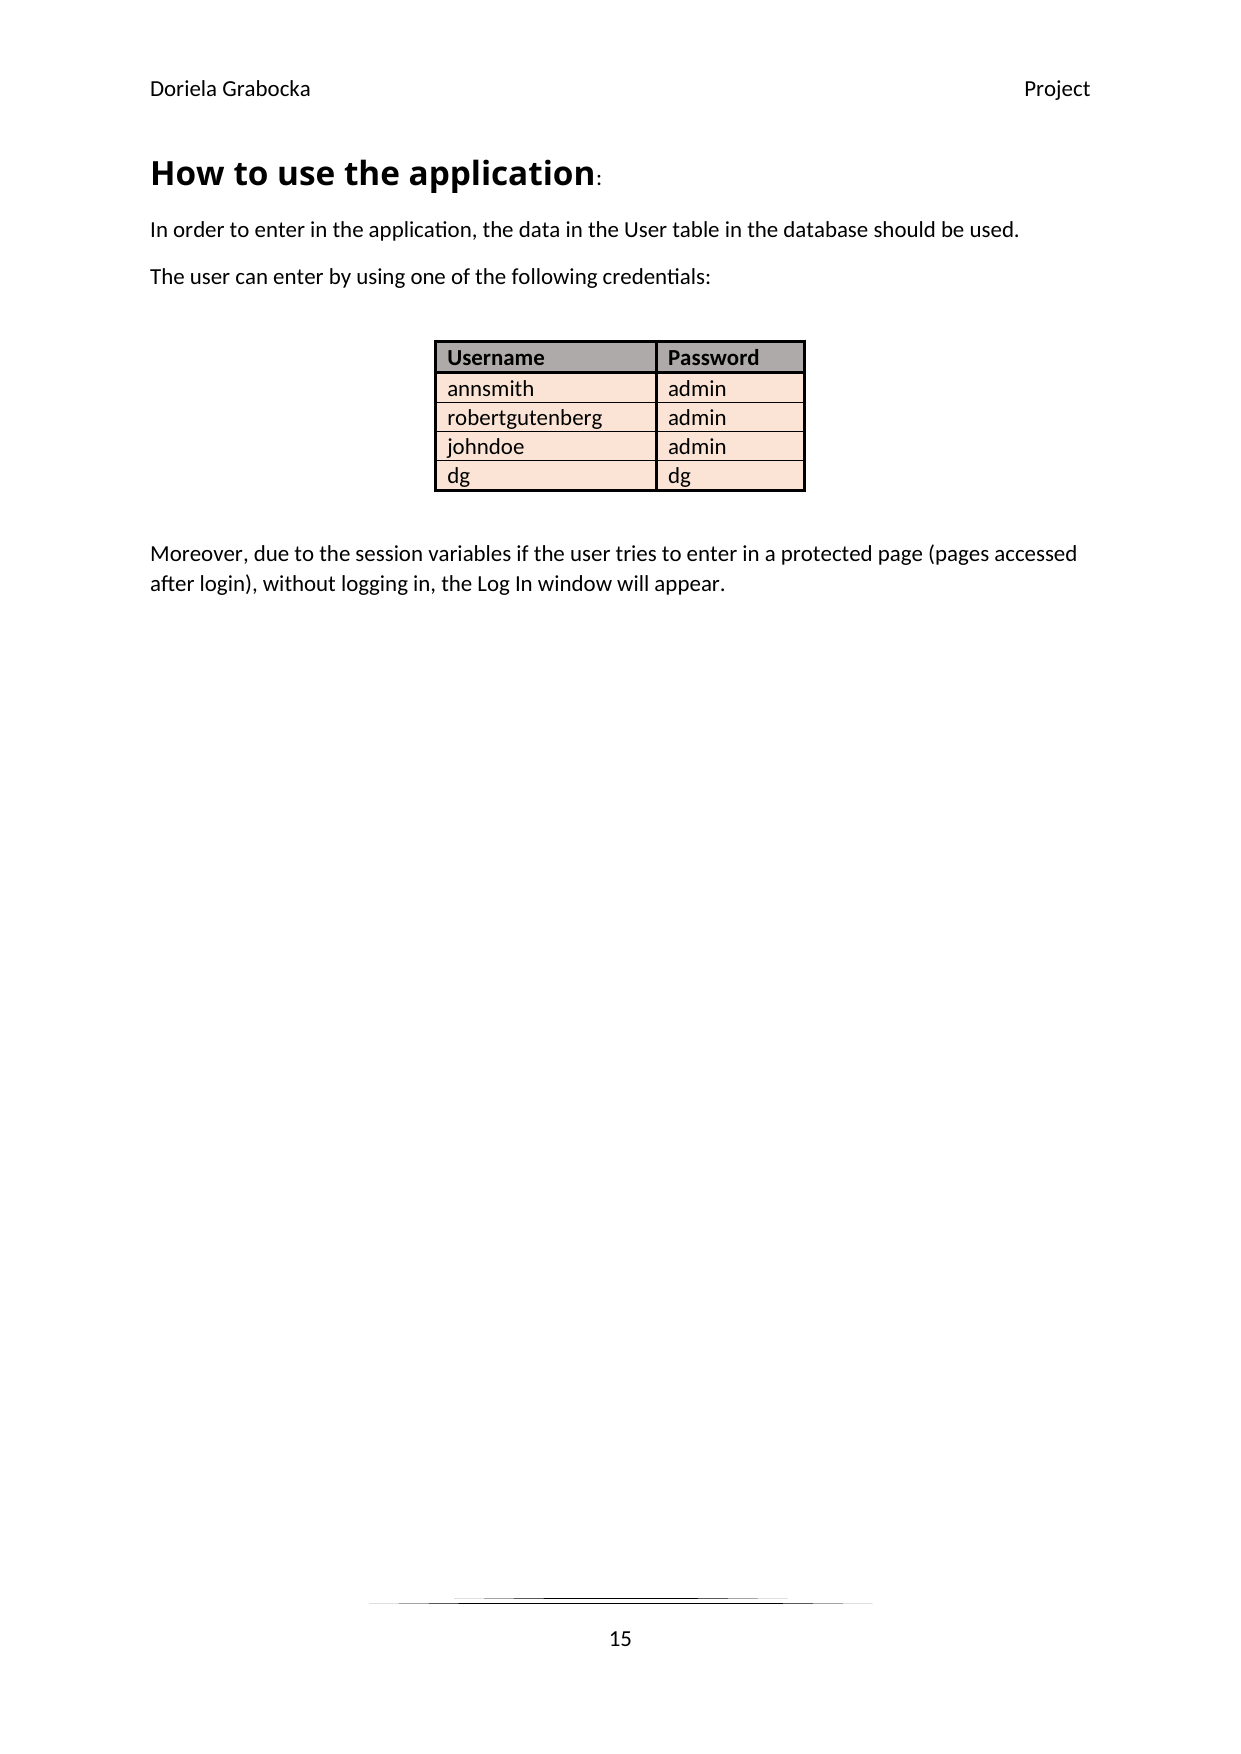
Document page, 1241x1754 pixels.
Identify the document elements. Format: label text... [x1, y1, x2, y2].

table_cell johndoe [437, 432, 655, 460]
table_cell admin [658, 432, 803, 460]
text The user can enter by using one of the following credentials: [150, 262, 1090, 321]
text How to use the application: [150, 150, 1090, 195]
table_cell annsmith [437, 374, 655, 402]
table_cell admin [658, 403, 803, 431]
text In order to enter in the application, the data in the User table in the database should be used. [150, 216, 1090, 244]
table_header Password [658, 343, 803, 371]
table_header Username [437, 343, 655, 371]
text Moreover, due to the session variables if the user tries to enter in a protected page (pages accessed after login), without logging in, the Log In window will appear. [150, 539, 1090, 597]
table_cell admin [658, 374, 803, 402]
table_cell dg [658, 461, 803, 489]
table_cell dg [437, 461, 655, 489]
table_cell robertgutenberg [437, 403, 655, 431]
